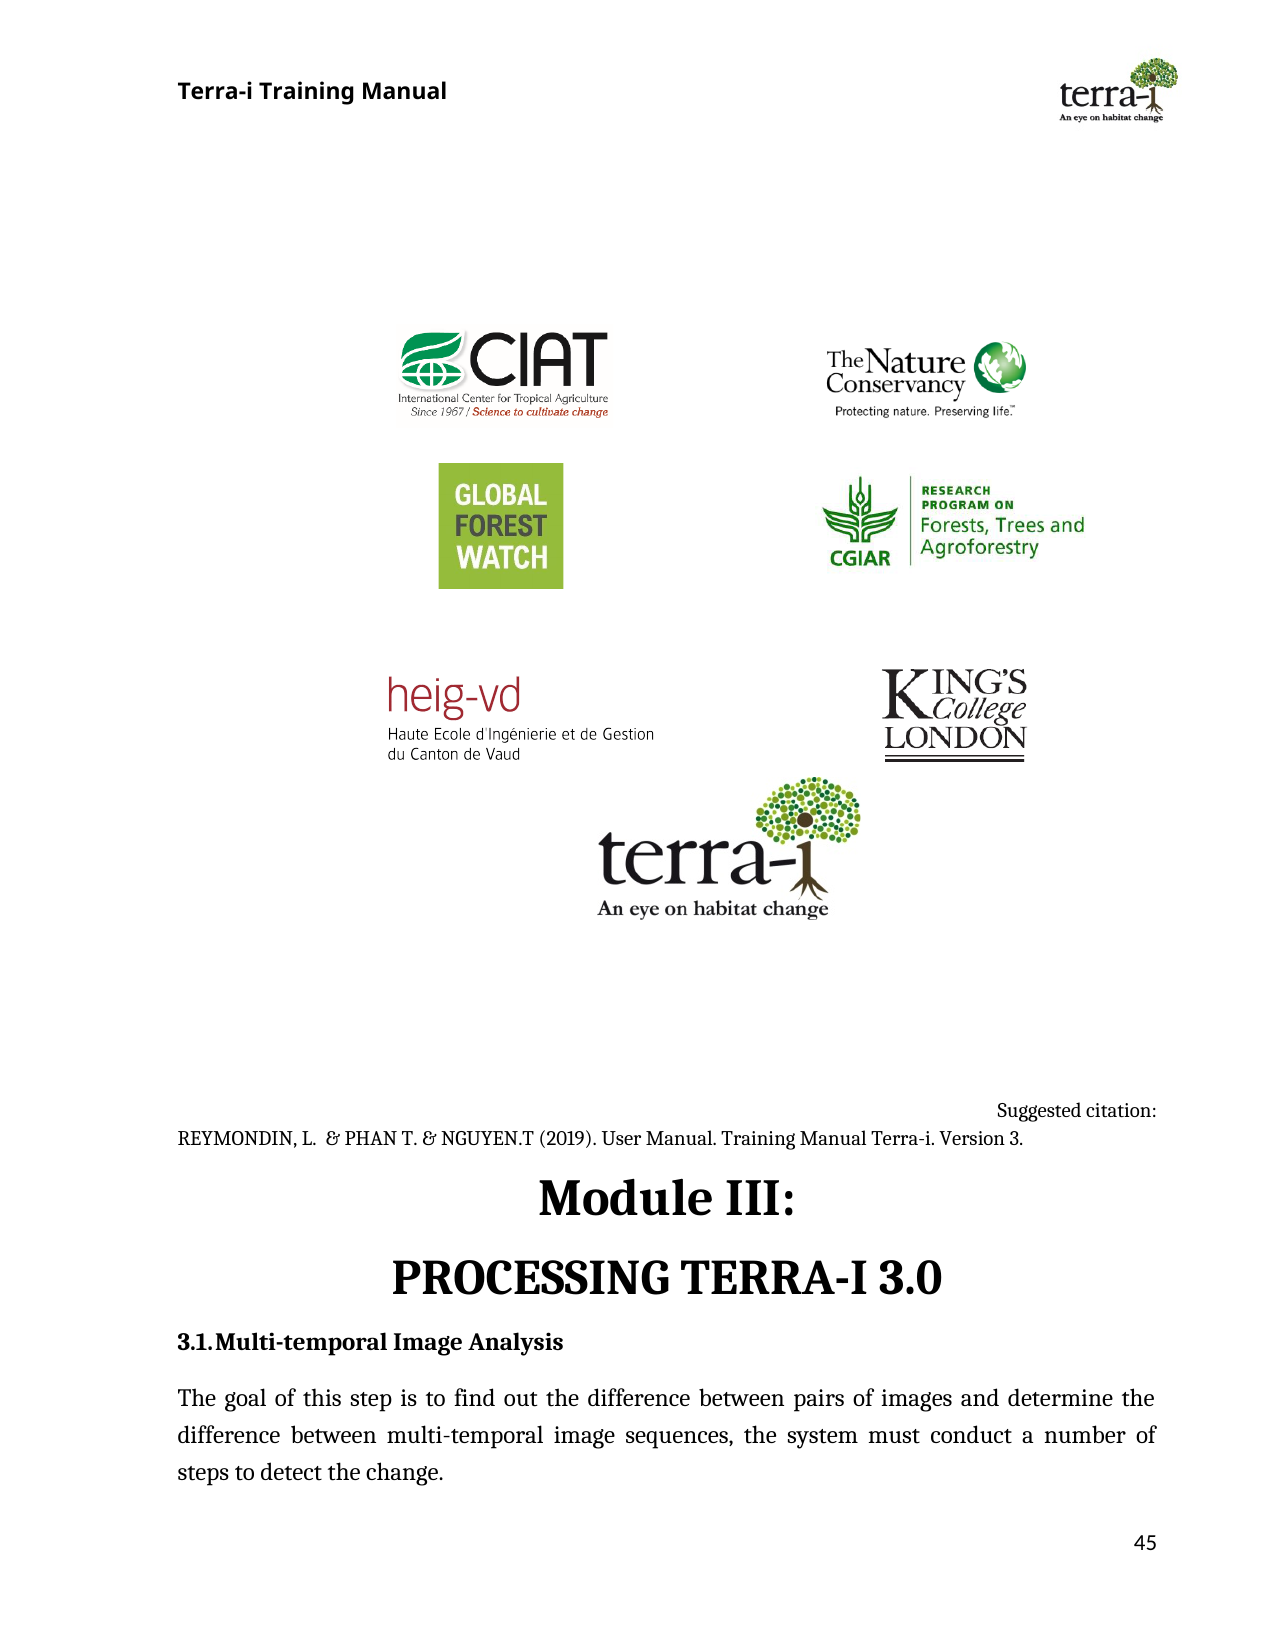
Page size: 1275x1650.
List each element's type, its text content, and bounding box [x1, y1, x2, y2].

picture [597, 777, 861, 920]
picture [876, 648, 1033, 769]
table_header [673, 277, 1157, 434]
table_cell [673, 434, 1157, 563]
subtitle PROCESSING TERRA-I 3.0 [177, 1249, 1157, 1307]
table_header [177, 277, 672, 434]
picture [396, 324, 614, 428]
picture [817, 325, 1035, 434]
subtitle Module III: [177, 1168, 1157, 1228]
text REYMONDIN, L. & PHAN T. & NGUYEN.T (2019). User Manual. Training Manual Terra-i. Version 3. [177, 1127, 1157, 1151]
text Suggested citation: [177, 1098, 1157, 1122]
table_cell [177, 434, 672, 563]
picture [380, 667, 659, 771]
picture [438, 463, 564, 589]
text The goal of this step is to find out the difference between pairs of images and determine the difference between multi-temporal image sequences, the system must conduct a number of steps to detect the change. [177, 1384, 1157, 1487]
list Multi-temporal Image Analysis [177, 1328, 1157, 1357]
picture [1052, 29, 1182, 159]
